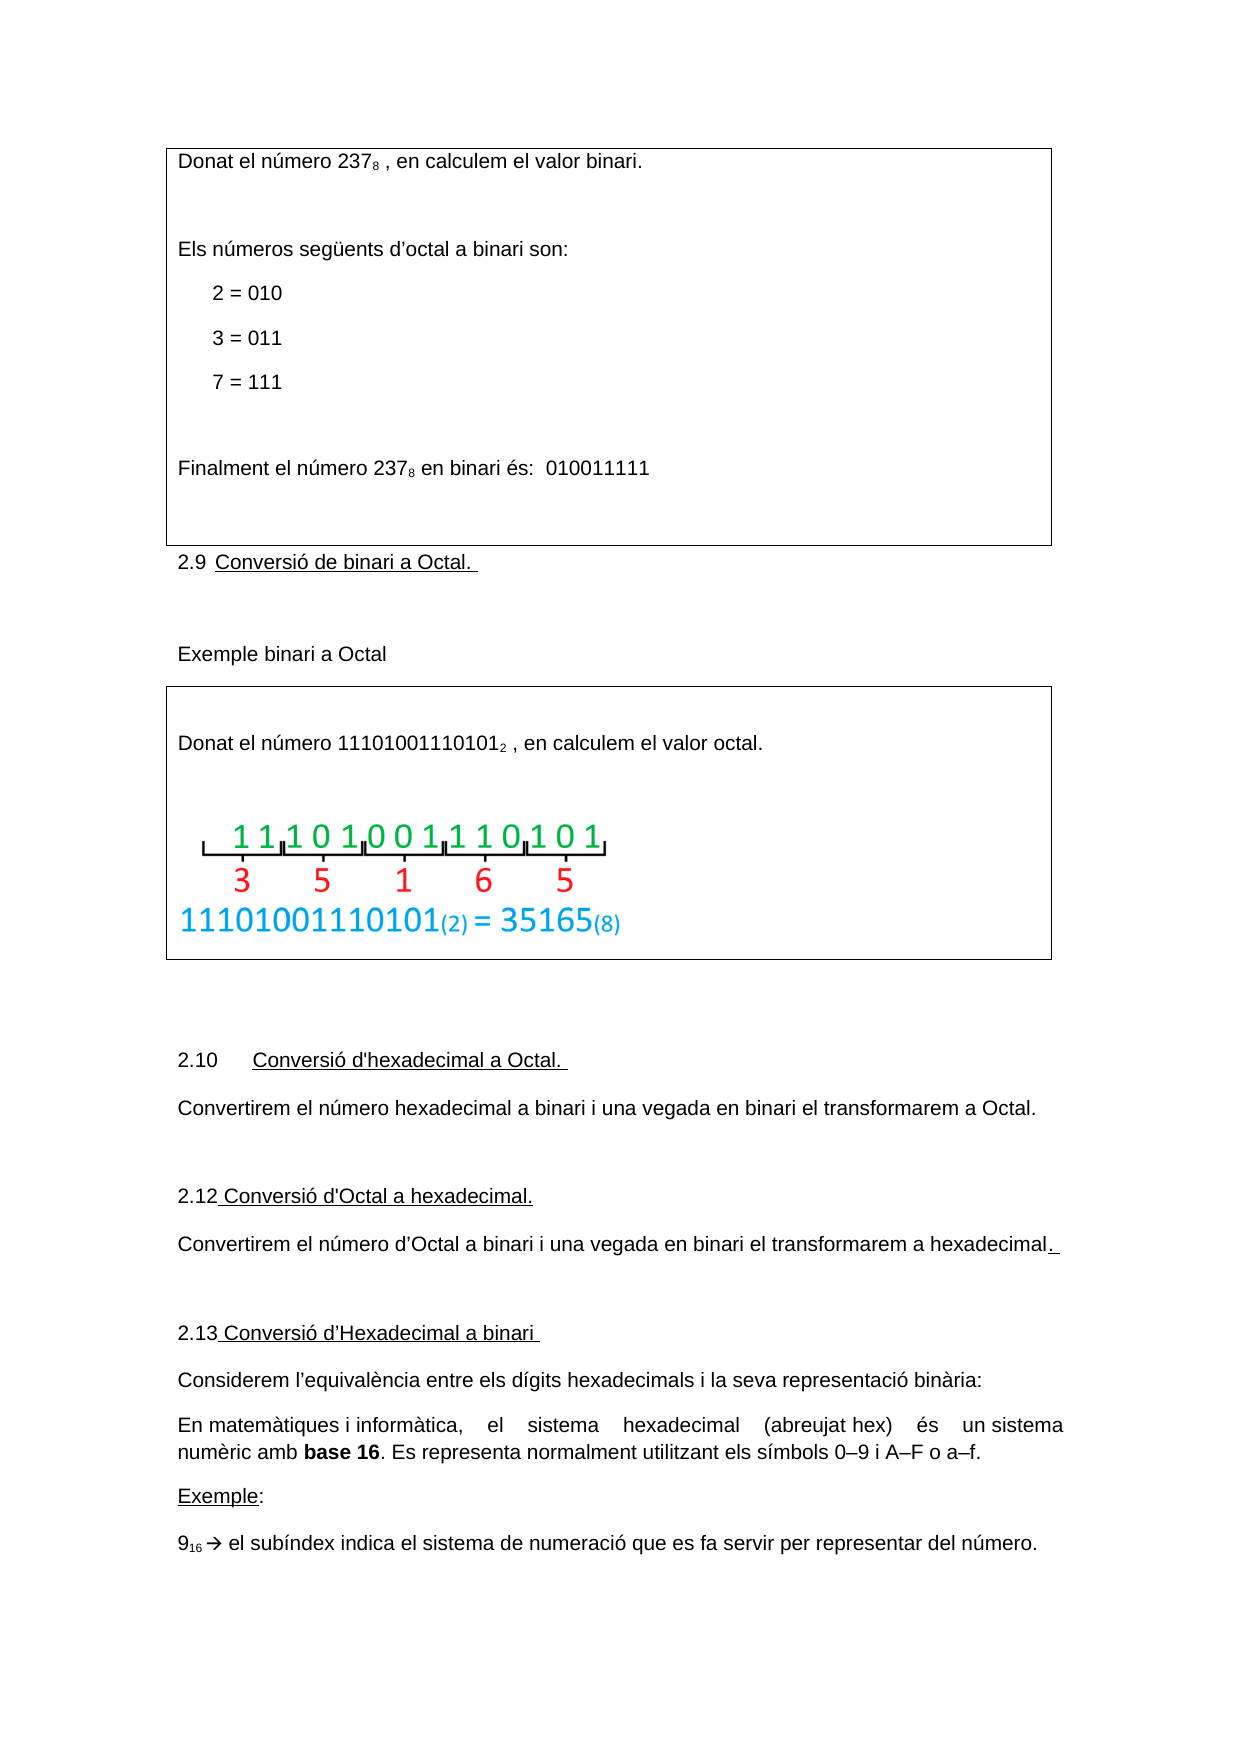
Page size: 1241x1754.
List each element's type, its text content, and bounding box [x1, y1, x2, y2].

subtitle Conversió de binari a Octal. [177, 550, 1063, 574]
text 916 🡪 el subíndex indica el sistema de numeració que es fa servir per representar del número. [177, 1528, 1063, 1557]
text En matemàtiques i informàtica, el sistema hexadecimal (abreujat hex) és un sistema numèric amb base 16. Es representa normalment utilitzant els símbols 0–9 i A–F o a–f. [177, 1412, 1063, 1464]
picture [177, 819, 623, 939]
subtitle Conversió d’Hexadecimal a binari [177, 1320, 1063, 1344]
text Exemple binari a Octal [177, 642, 1063, 666]
subtitle Conversió d'Octal a hexadecimal. [177, 1184, 1063, 1208]
text Convertirem el número d’Octal a binari i una vegada en binari el transformarem a hexadecimal. [177, 1232, 1063, 1256]
text Convertirem el número hexadecimal a binari i una vegada en binari el transformarem a Octal. [177, 1096, 1063, 1120]
table_header Donat el número 111010011101012 , en calculem el valor octal. [167, 687, 1051, 958]
subtitle Conversió d'hexadecimal a Octal. [177, 1048, 1063, 1072]
text Considerem l’equivalència entre els dígits hexadecimals i la seva representació binària: [177, 1368, 1063, 1392]
text Exemple: [177, 1484, 1063, 1508]
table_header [167, 149, 1051, 544]
